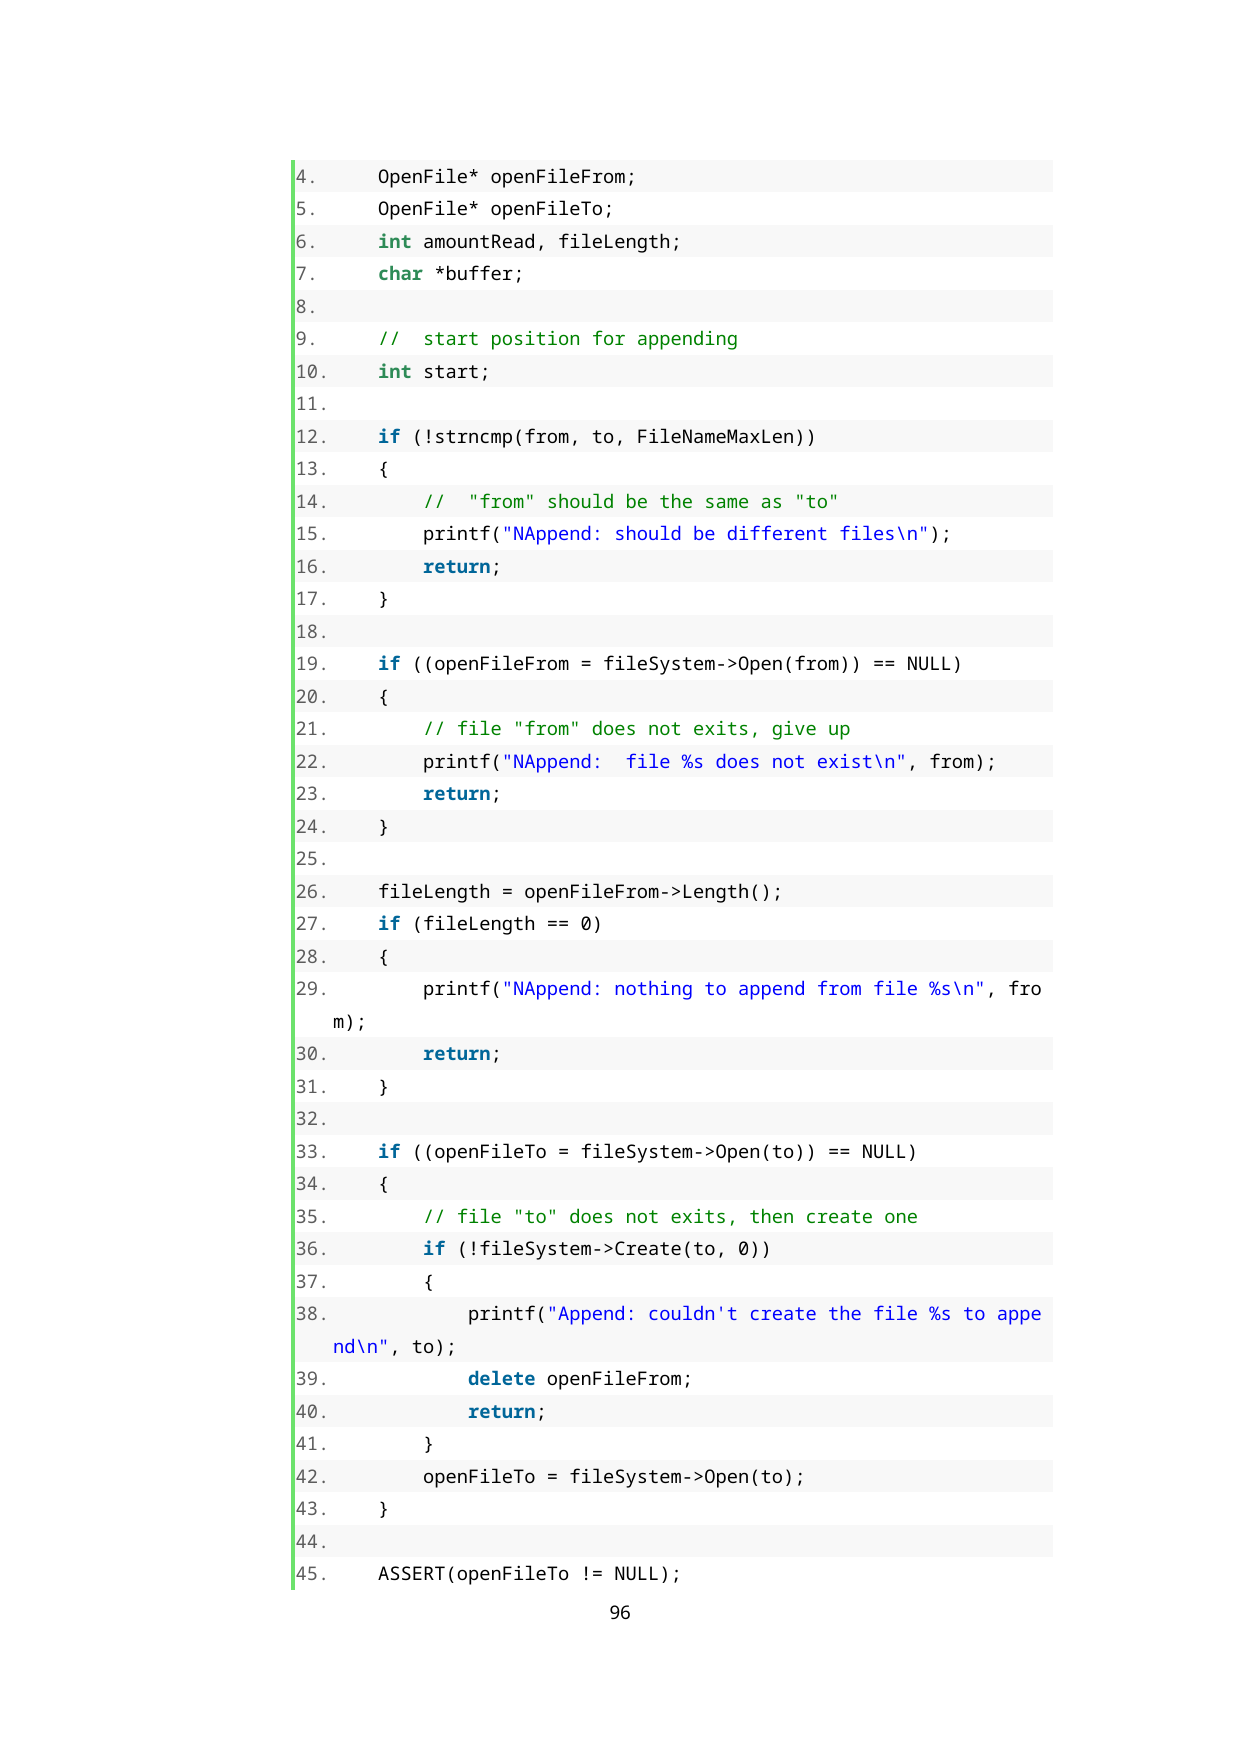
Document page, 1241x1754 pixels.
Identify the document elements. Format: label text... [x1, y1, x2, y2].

list { [295, 1265, 1053, 1297]
list int start; [295, 355, 1053, 387]
list fileLength = openFileFrom->Length(); [295, 875, 1053, 907]
list ASSERT(openFileTo != NULL); [295, 1557, 1053, 1590]
list } [295, 1427, 1053, 1460]
list int amountRead, fileLength; [295, 225, 1053, 257]
list printf("NAppend: should be different files\n"); [295, 517, 1053, 550]
list // start position for appending [295, 322, 1053, 355]
list } [295, 1492, 1053, 1525]
list // file "to" does not exits, then create one [295, 1200, 1053, 1232]
list char *buffer; [295, 257, 1053, 290]
list return; [295, 1395, 1053, 1427]
list if ((openFileFrom = fileSystem->Open(from)) == NULL) [295, 647, 1053, 680]
list delete openFileFrom; [295, 1362, 1053, 1395]
list return; [295, 1037, 1053, 1070]
list { [295, 680, 1053, 712]
list if (!strncmp(from, to, FileNameMaxLen)) [295, 420, 1053, 452]
list { [295, 1167, 1053, 1200]
list { [295, 940, 1053, 972]
list OpenFile* openFileFrom; [295, 160, 1053, 192]
list printf("NAppend: nothing to append from file %s\n", from); [295, 972, 1053, 1037]
list OpenFile* openFileTo; [295, 192, 1053, 225]
list return; [295, 777, 1053, 810]
list printf("NAppend: file %s does not exist\n", from); [295, 745, 1053, 777]
list } [295, 1070, 1053, 1102]
list // "from" should be the same as "to" [295, 485, 1053, 517]
list } [295, 582, 1053, 615]
list if ((openFileTo = fileSystem->Open(to)) == NULL) [295, 1135, 1053, 1167]
list } [295, 810, 1053, 842]
list if (fileLength == 0) [295, 907, 1053, 940]
list openFileTo = fileSystem->Open(to); [295, 1460, 1053, 1492]
list if (!fileSystem->Create(to, 0)) [295, 1232, 1053, 1265]
list { [295, 452, 1053, 485]
list // file "from" does not exits, give up [295, 712, 1053, 745]
list return; [295, 550, 1053, 582]
list printf("Append: couldn't create the file %s to append\n", to); [295, 1297, 1053, 1362]
